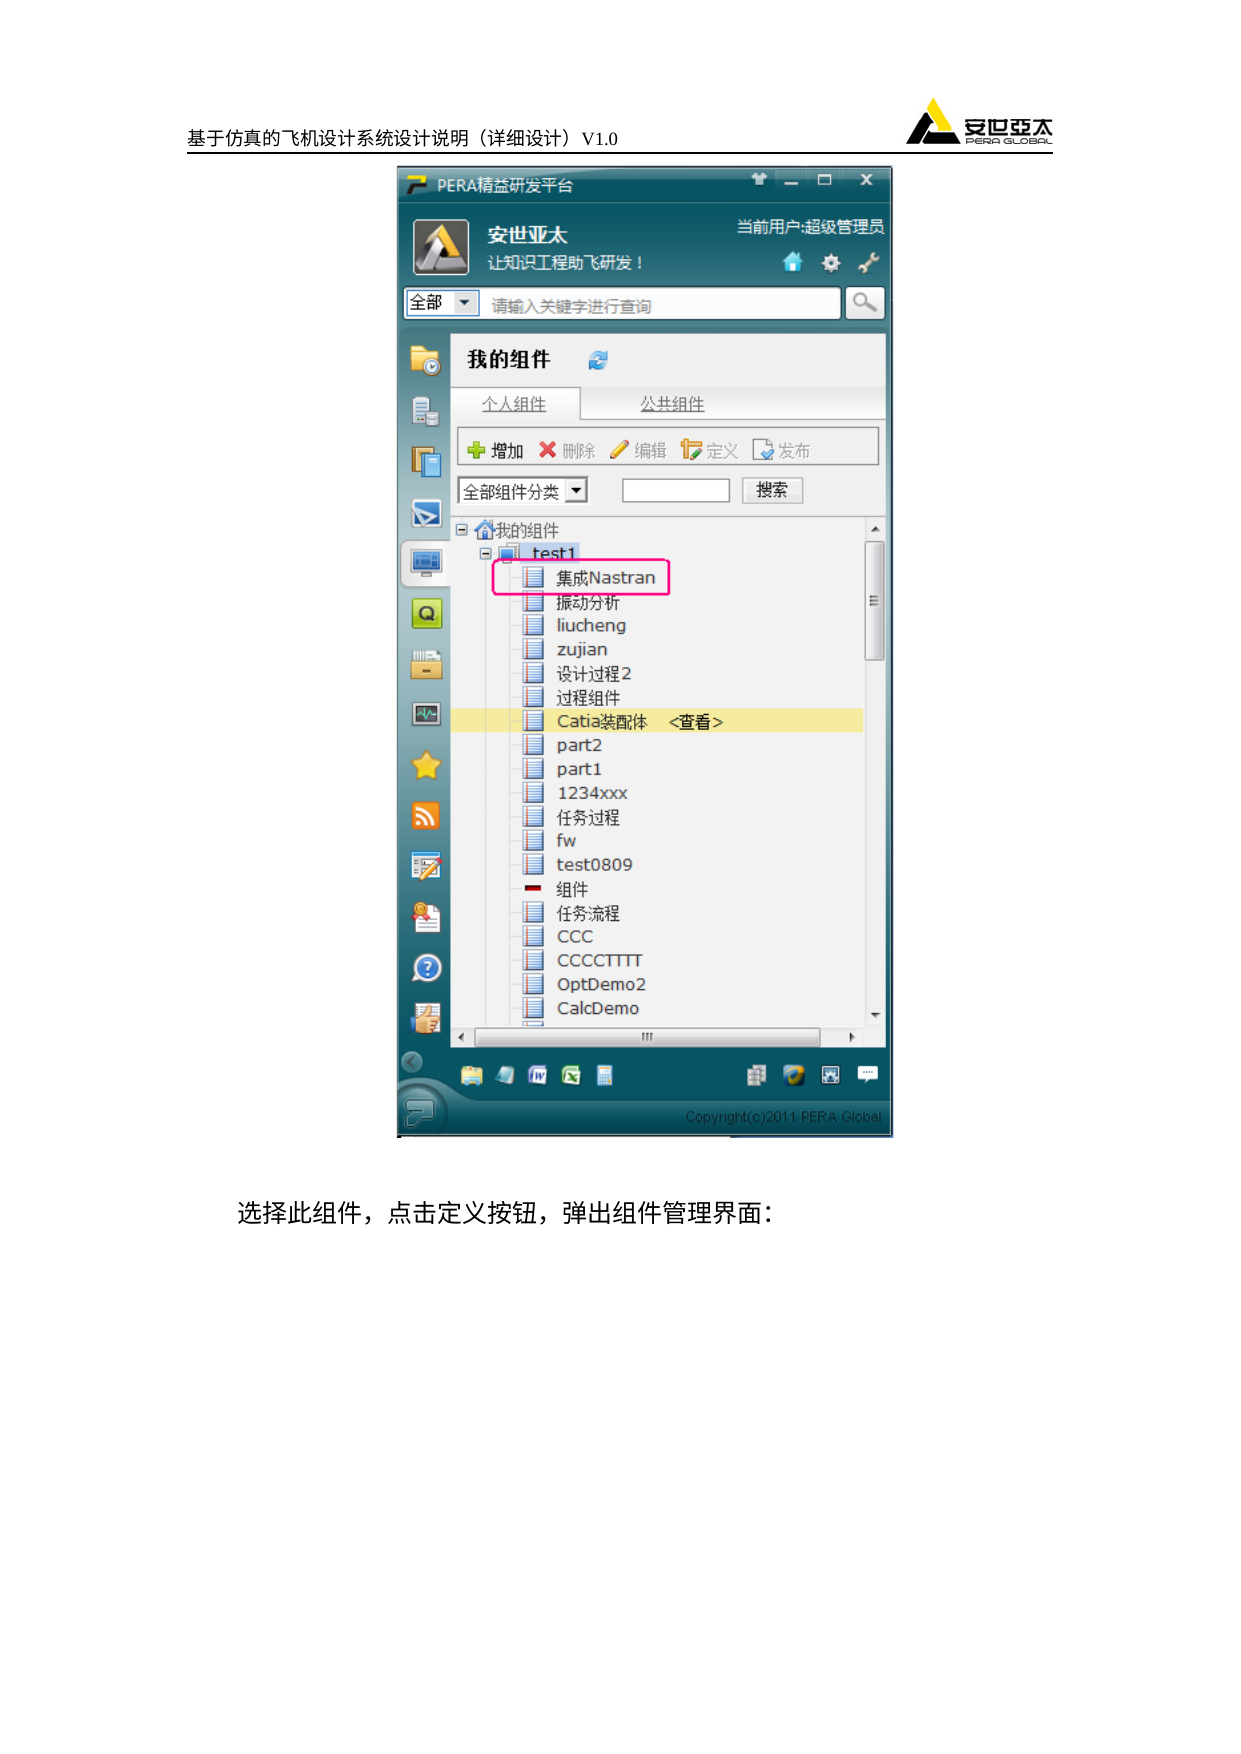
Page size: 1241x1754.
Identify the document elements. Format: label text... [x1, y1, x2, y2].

text 选择此组件，点击定义按钮，弹出组件管理界面： [187, 1193, 1053, 1229]
picture [396, 165, 894, 1138]
picture [899, 95, 1053, 145]
